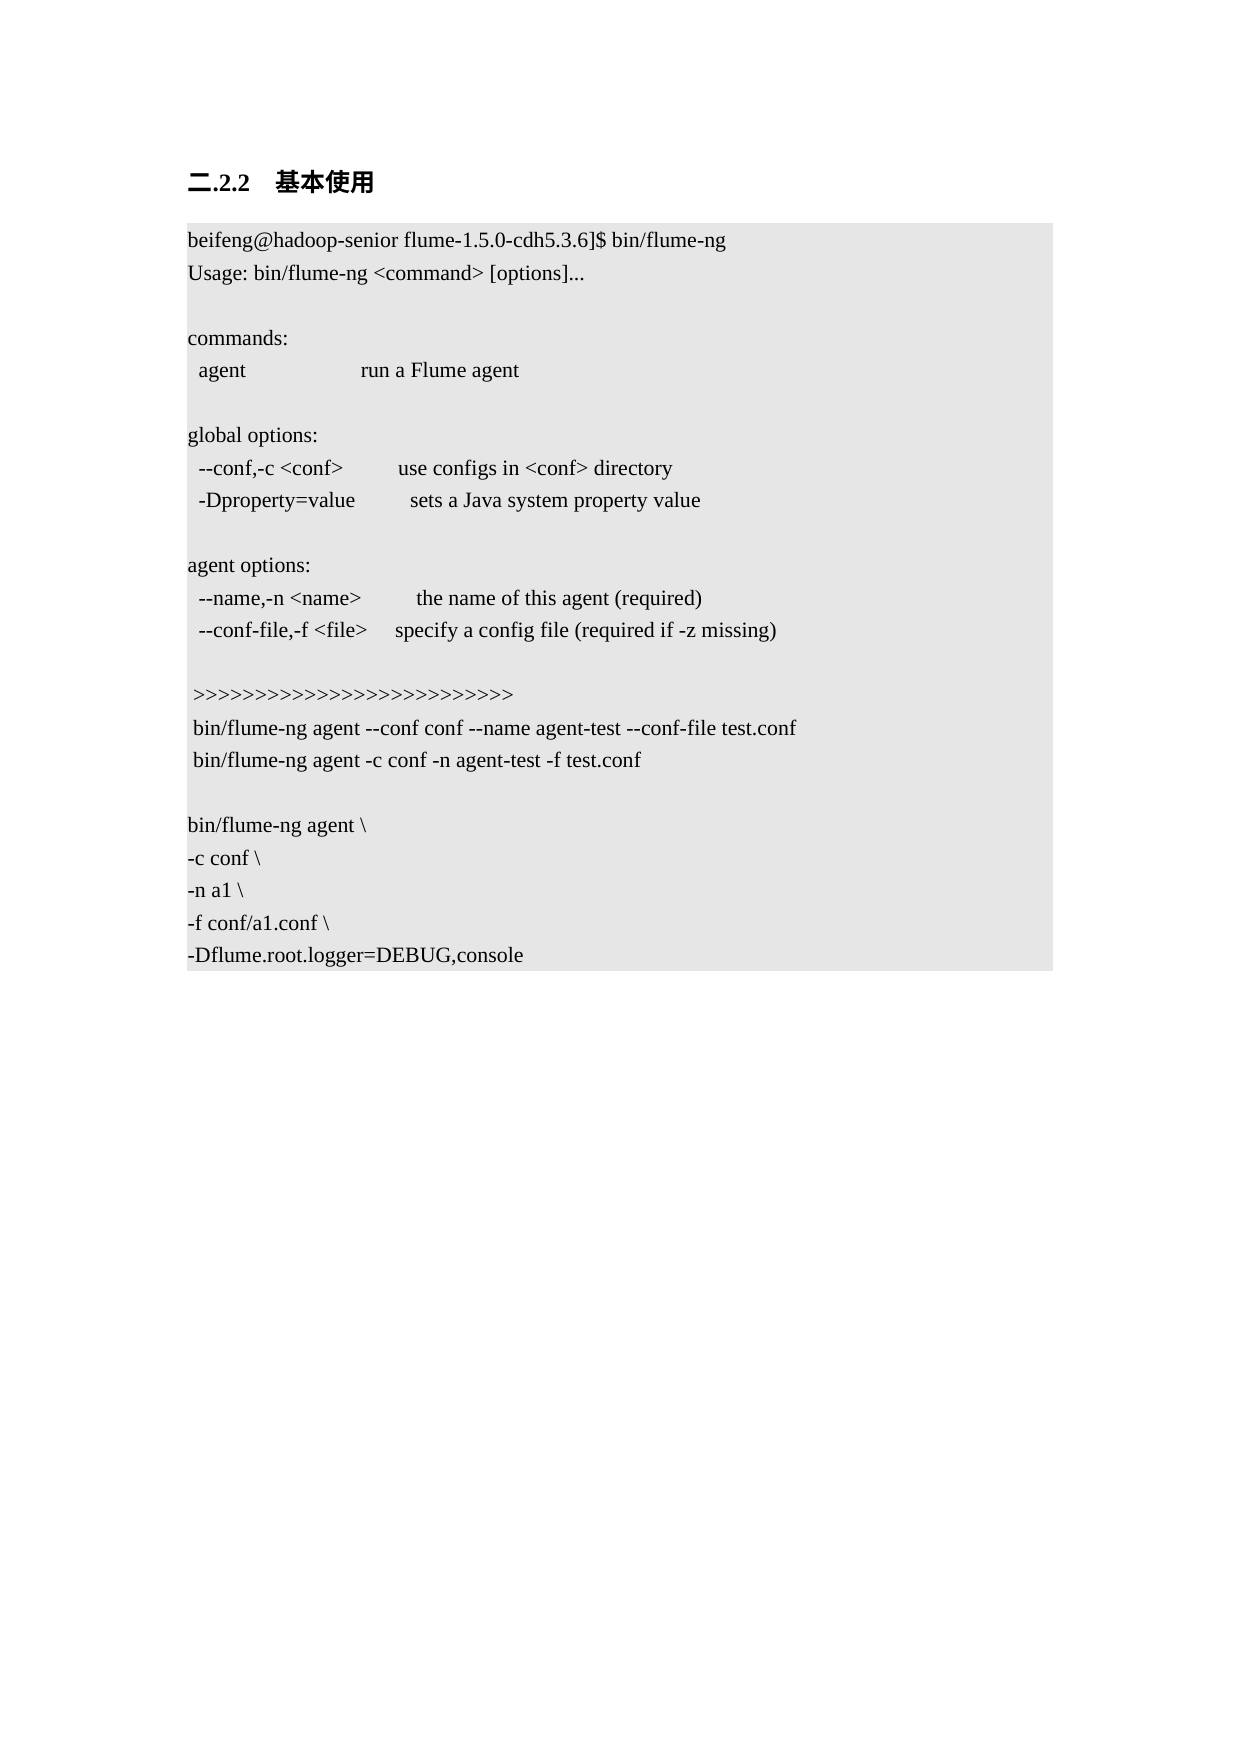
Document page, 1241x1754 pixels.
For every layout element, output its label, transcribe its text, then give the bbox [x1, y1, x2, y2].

text --conf,-c <conf> use configs in <conf> directory [187, 451, 1053, 483]
text bin/flume-ng agent --conf conf --name agent-test --conf-file test.conf [187, 711, 1053, 743]
text global options: [187, 418, 1053, 451]
text -Dflume.root.logger=DEBUG,console [187, 938, 1053, 971]
text -c conf \ [187, 841, 1053, 873]
text >>>>>>>>>>>>>>>>>>>>>>>>>> [187, 678, 1053, 711]
text bin/flume-ng agent -c conf -n agent-test -f test.conf [187, 743, 1053, 776]
text -f conf/a1.conf \ [187, 906, 1053, 938]
text -n a1 \ [187, 873, 1053, 906]
text agent run a Flume agent [187, 353, 1053, 386]
subtitle 基本使用 [187, 162, 1053, 198]
text -Dproperty=value sets a Java system property value [187, 483, 1053, 516]
text beifeng@hadoop-senior flume-1.5.0-cdh5.3.6]$ bin/flume-ng [187, 223, 1053, 256]
text agent options: [187, 548, 1053, 581]
text bin/flume-ng agent \ [187, 808, 1053, 841]
text --name,-n <name> the name of this agent (required) [187, 581, 1053, 613]
text commands: [187, 321, 1053, 353]
text Usage: bin/flume-ng <command> [options]... [187, 256, 1053, 288]
text --conf-file,-f <file> specify a config file (required if -z missing) [187, 613, 1053, 646]
